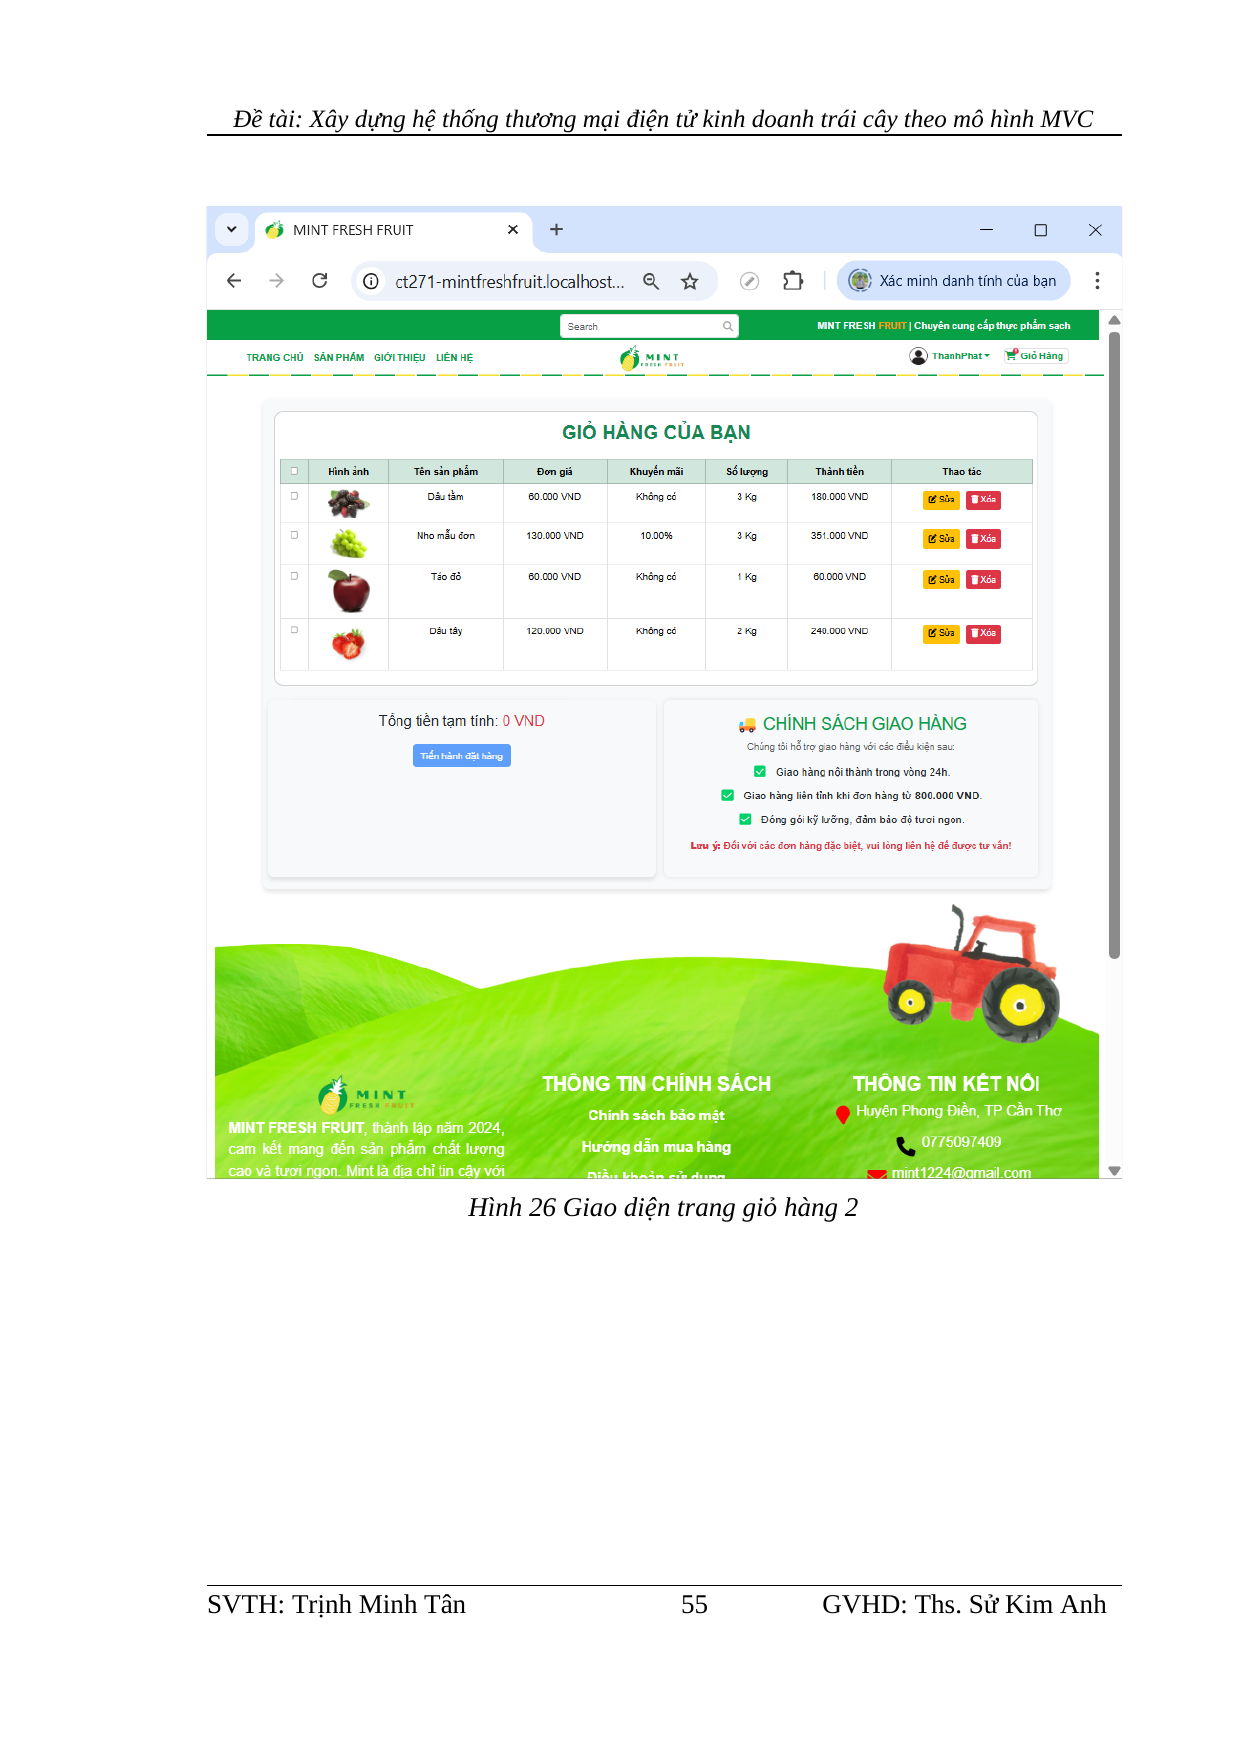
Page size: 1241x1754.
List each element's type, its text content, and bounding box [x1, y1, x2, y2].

text Hình 26 Giao diện trang giỏ hàng 2 [207, 1191, 1122, 1222]
picture [206, 206, 1123, 1179]
